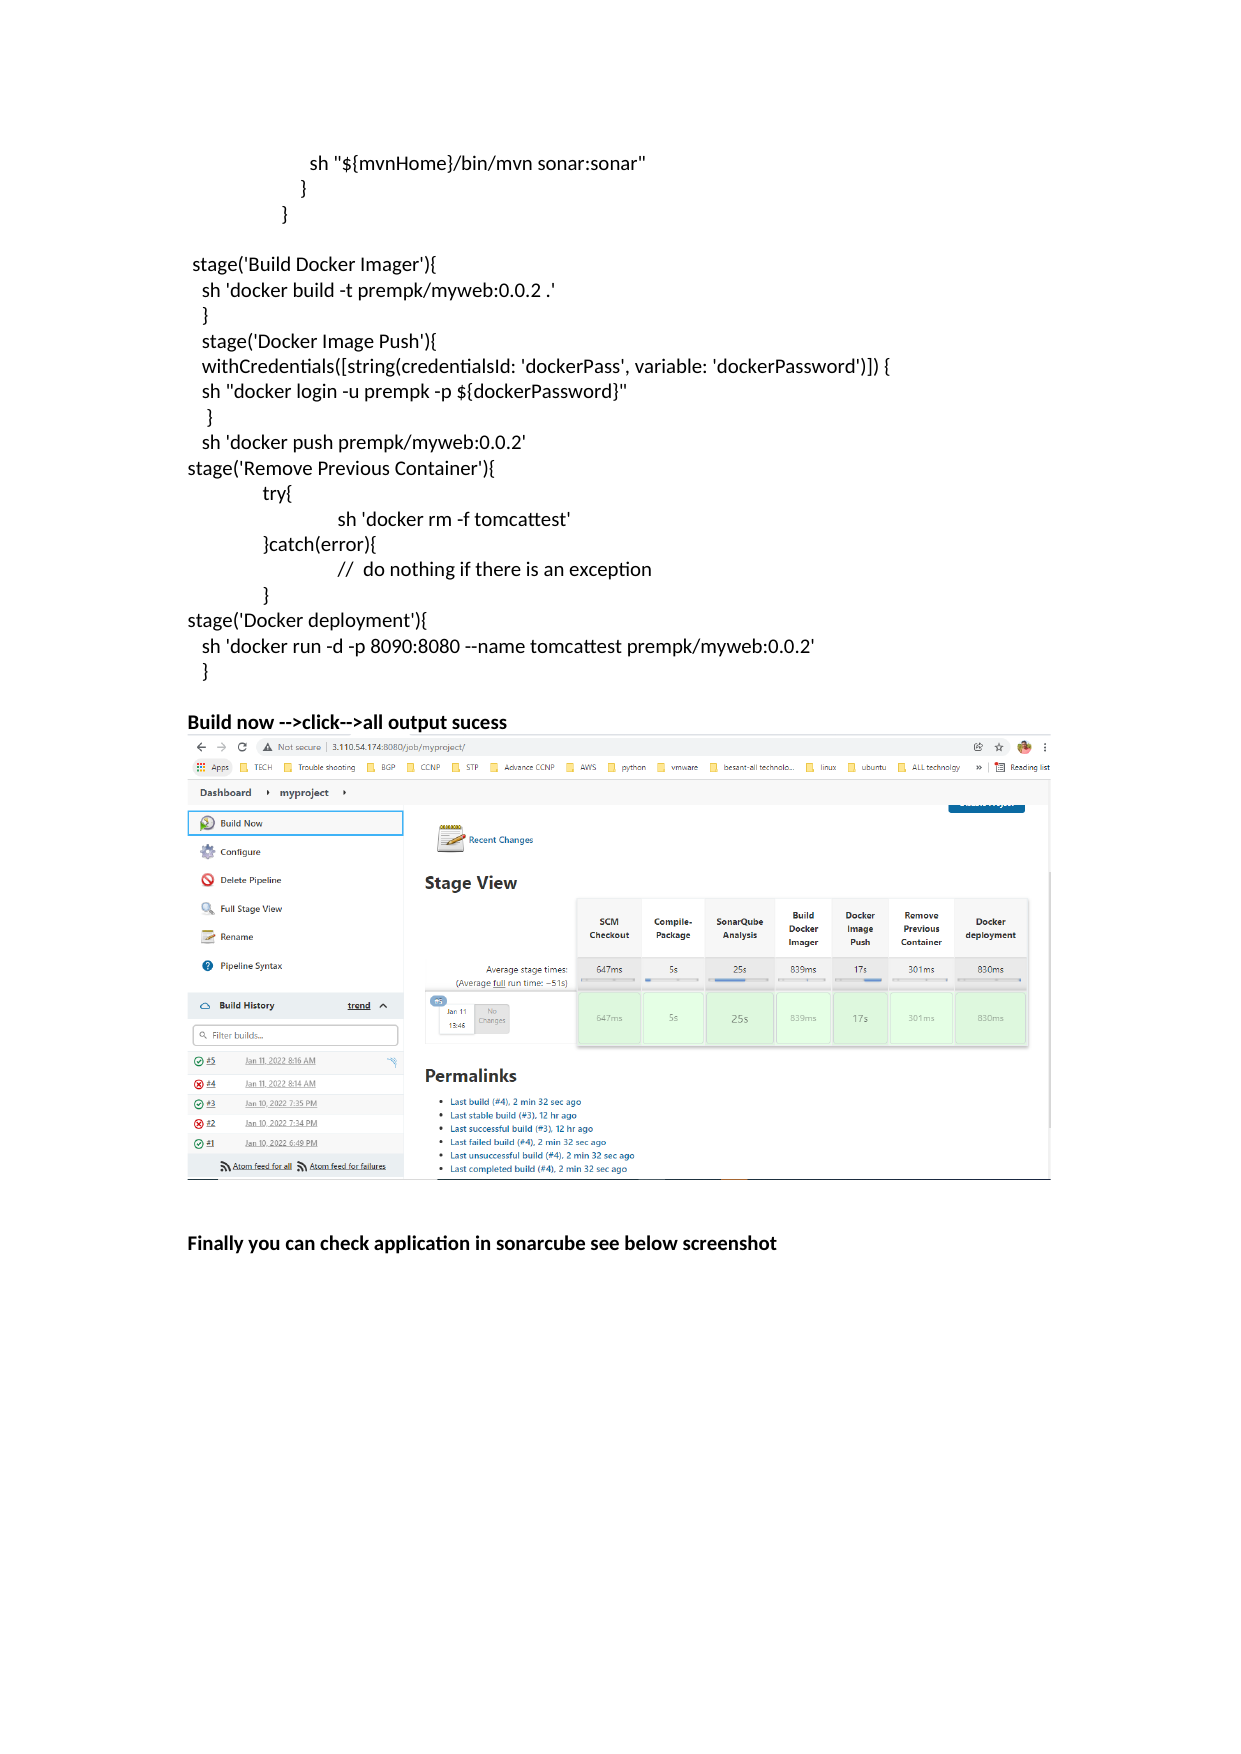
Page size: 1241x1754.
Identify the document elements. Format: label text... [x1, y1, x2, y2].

text sh "${mvnHome}/bin/mvn sonar:sonar" [187, 150, 1053, 175]
text stage('Remove Previous Container'){ [187, 455, 1053, 480]
text stage('Docker Image Push'){ [187, 328, 1053, 353]
picture [187, 734, 1051, 1180]
text withCredentials([string(credentialsId: 'dockerPass', variable: 'dockerPassword')]) { [187, 353, 1053, 379]
text // do nothing if there is an exception [187, 557, 1053, 582]
text stage('Build Docker Imager'){ [187, 252, 1053, 277]
text sh "docker login -u prempk -p ${dockerPassword}" [187, 379, 1053, 404]
text } [187, 404, 1053, 429]
text try{ [187, 480, 1053, 506]
text stage('Docker deployment'){ [187, 607, 1053, 633]
text } [187, 302, 1053, 328]
text } [187, 582, 1053, 607]
text } [187, 658, 1053, 684]
text Build now -->click-->all output sucess [187, 709, 1053, 734]
text sh 'docker run -d -p 8090:8080 --name tomcattest prempk/myweb:0.0.2' [187, 633, 1053, 658]
text sh 'docker push prempk/myweb:0.0.2' [187, 429, 1053, 455]
text }catch(error){ [187, 531, 1053, 557]
text sh 'docker rm -f tomcattest' [187, 506, 1053, 531]
text sh 'docker build -t prempk/myweb:0.0.2 .' [187, 277, 1053, 302]
text Finally you can check application in sonarcube see below screenshot [187, 1230, 1053, 1256]
text } [187, 201, 1053, 226]
text } [187, 175, 1053, 201]
